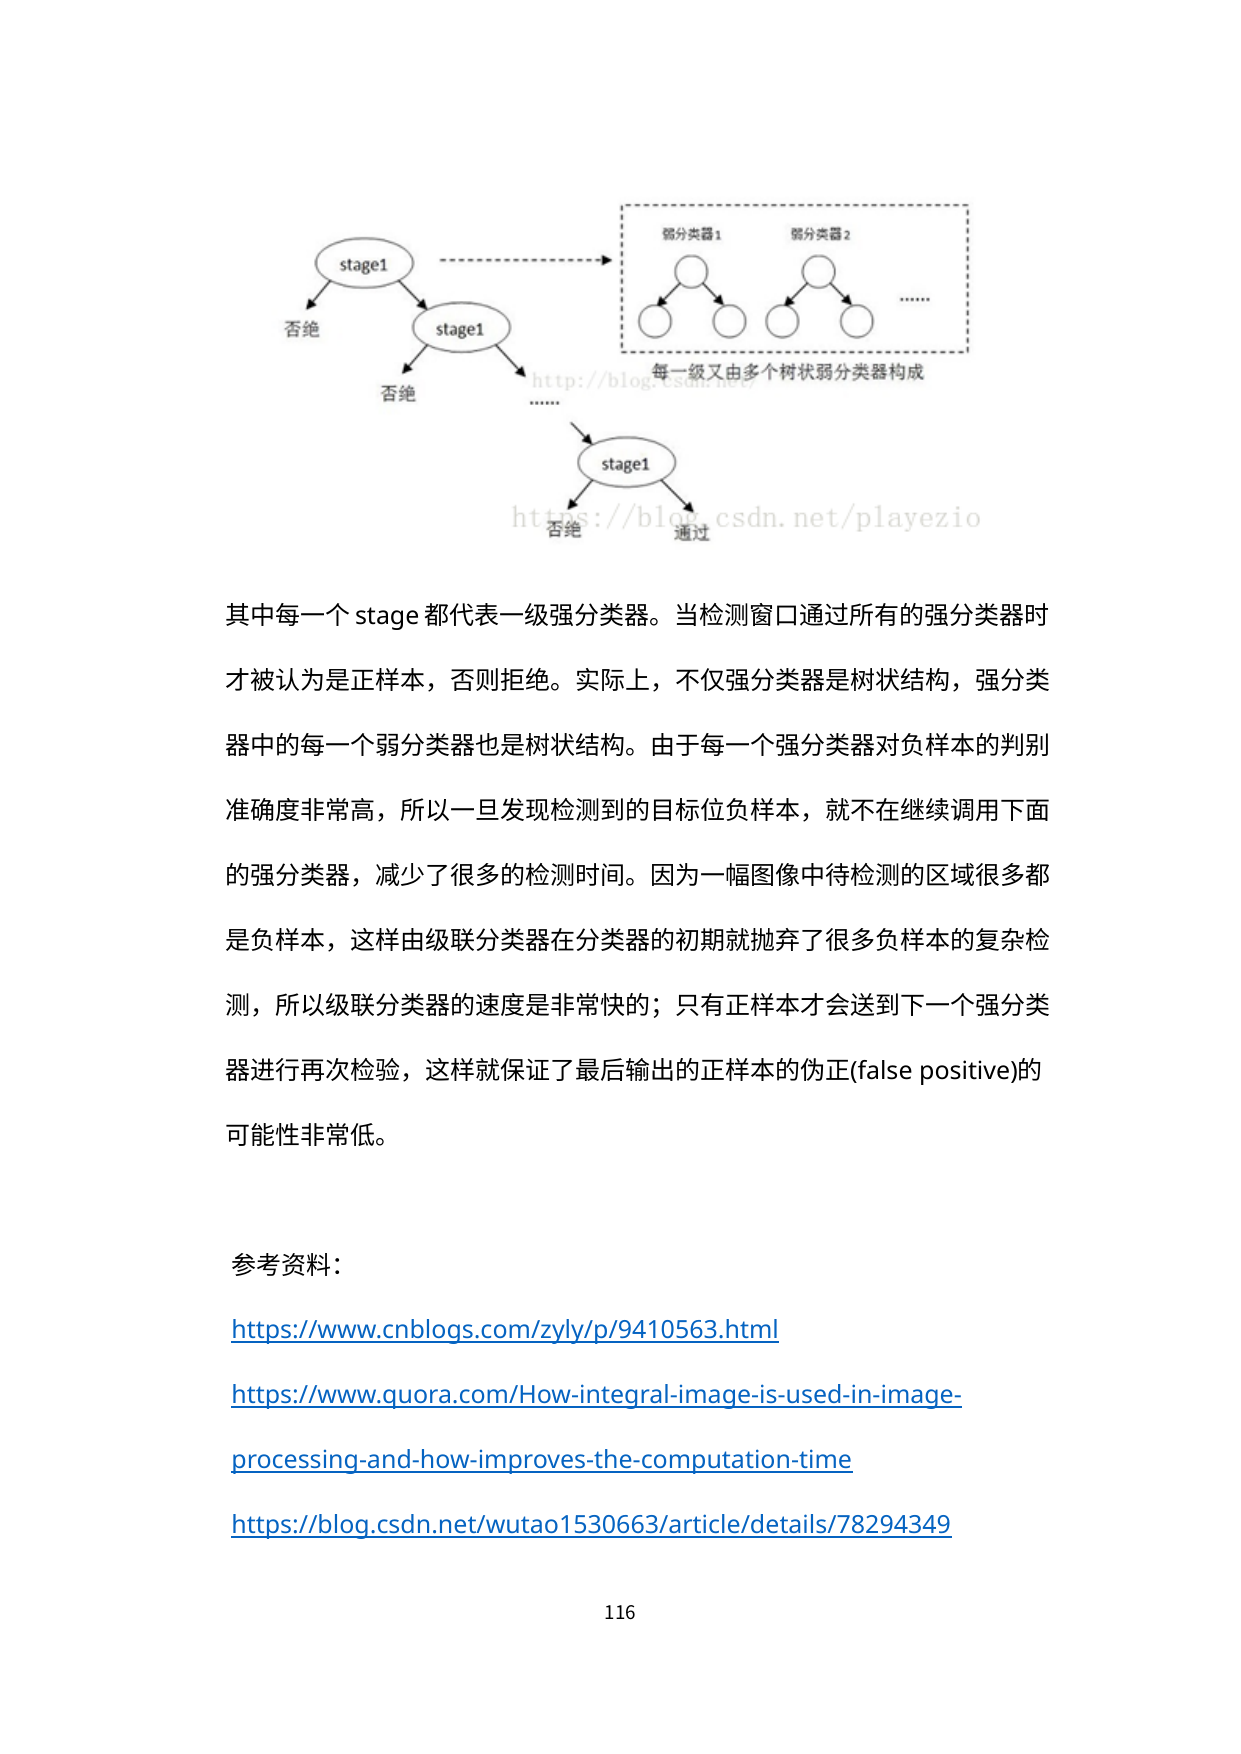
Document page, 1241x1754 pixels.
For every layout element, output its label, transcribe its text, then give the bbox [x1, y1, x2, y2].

list 参考资料： [231, 1231, 1053, 1296]
text 其中每一个stage都代表一级强分类器。当检测窗口通过所有的强分类器时才被认为是正样本，否则拒绝。实际上，不仅强分类器是树状结构，强分类器中的每一个弱分类器也是树状结构。由于每一个强分类器对负样本的判别准确度非常高，所以一旦发现检测到的目标位负样本，就不在继续调用下面的强分类器，减少了很多的检测时间。因为一幅图像中待检测的区域很多都是负样本，这样由级联分类器在分类器的初期就抛弃了很多负样本的复杂检测，所以级联分类器的速度是非常快的；只有正样本才会送到下一个强分类器进行再次检验，这样就保证了最后输出的正样本的伪正(false positive)的可能性非常低。 [225, 581, 1053, 1166]
text https://www.cnblogs.com/zyly/p/9410563.html [231, 1296, 1053, 1361]
text https://blog.csdn.net/wutao1530663/article/details/78294349 [231, 1491, 1053, 1556]
text https://www.quora.com/How-integral-image-is-used-in-image-processing-and-how-improves-the-computation-time [231, 1361, 1053, 1491]
picture [224, 170, 1069, 571]
